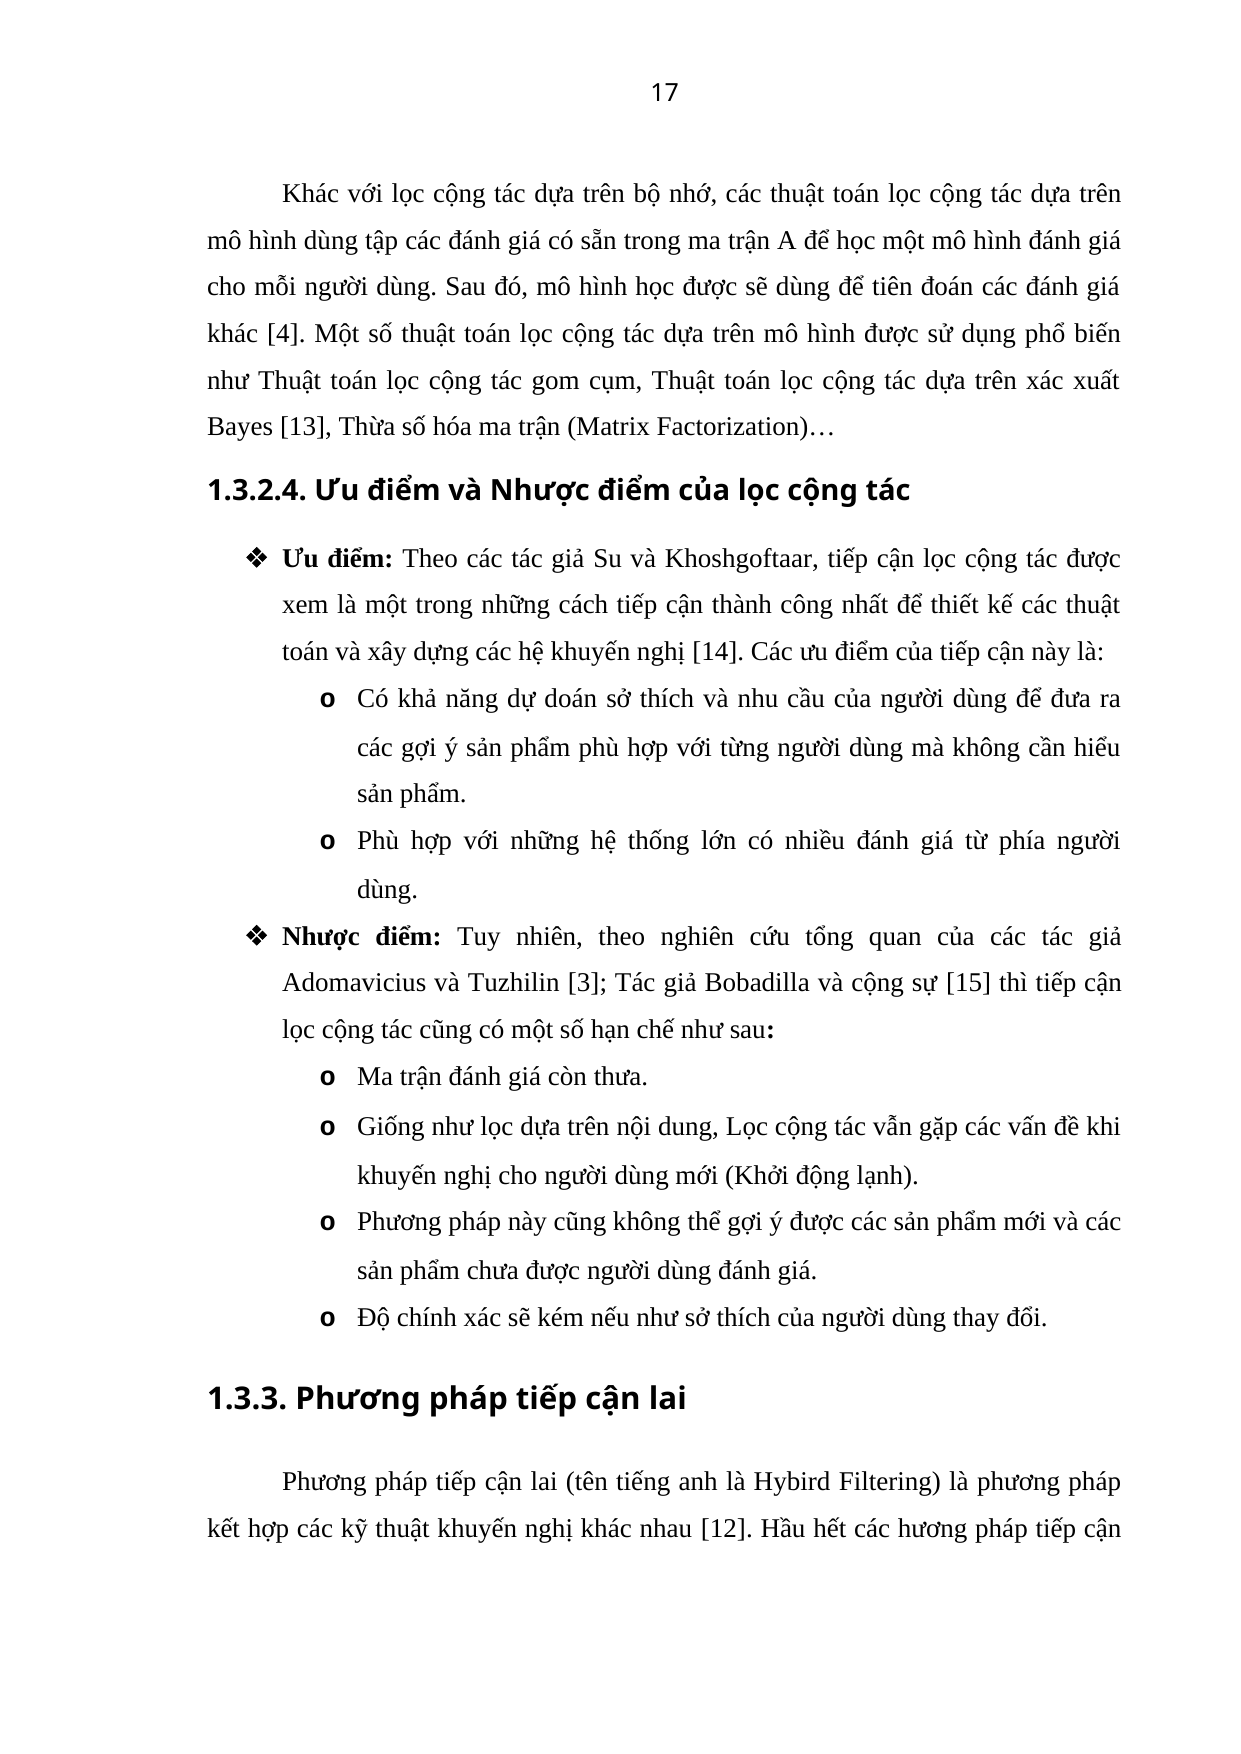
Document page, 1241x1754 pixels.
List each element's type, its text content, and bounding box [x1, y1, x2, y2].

subtitle 1.3.2.4. Ưu điểm và Nhược điểm của lọc cộng tác [207, 470, 1122, 509]
list Độ chính xác sẽ kém nếu như sở thích của người dùng thay đổi. [319, 1301, 1122, 1334]
list Có khả năng dự doán sở thích và nhu cầu của người dùng để đưa ra các gợi ý sản phẩm phù hợp với từng người dùng mà không cần hiểu sản phẩm. [319, 682, 1122, 808]
list Nhược điểm: Tuy nhiên, theo nghiên cứu tổng quan của các tác giả Adomavicius và Tuzhilin ; Tác giả Bobadilla và cộng sự thì tiếp cận lọc cộng tác cũng có một số hạn chế như sau: [244, 920, 1122, 1044]
list Giống như lọc dựa trên nội dung, Lọc cộng tác vẫn gặp các vấn đề khi khuyến nghị cho người dùng mới (Khởi động lạnh). [319, 1110, 1122, 1190]
subtitle 1.3.3. Phương pháp tiếp cận lai [207, 1376, 1122, 1419]
text Khác với lọc cộng tác dựa trên bộ nhớ, các thuật toán lọc cộng tác dựa trên mô hình dùng tập các đánh giá có sẵn trong ma trận A để học một mô hình đánh giá cho mỗi người dùng. Sau đó, mô hình học được sẽ dùng để tiên đoán các đánh giá khác . Một số thuật toán lọc cộng tác dựa trên mô hình được sử dụng phổ biến như Thuật toán lọc cộng tác gom cụm, Thuật toán lọc cộng tác dựa trên xác xuất Bayes , Thừa số hóa ma trận (Matrix Factorization)… [207, 177, 1122, 442]
list Phù hợp với những hệ thống lớn có nhiều đánh giá từ phía người dùng. [319, 824, 1122, 904]
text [207, 1465, 1122, 1543]
list Ưu điểm: Theo các tác giả Su và Khoshgoftaar, tiếp cận lọc cộng tác được xem là một trong những cách tiếp cận thành công nhất để thiết kế các thuật toán và xây dựng các hệ khuyến nghị . Các ưu điểm của tiếp cận này là: [244, 542, 1122, 666]
list Ma trận đánh giá còn thưa. [319, 1060, 1122, 1093]
list Phương pháp này cũng không thể gợi ý được các sản phẩm mới và các sản phẩm chưa được người dùng đánh giá. [319, 1206, 1122, 1286]
